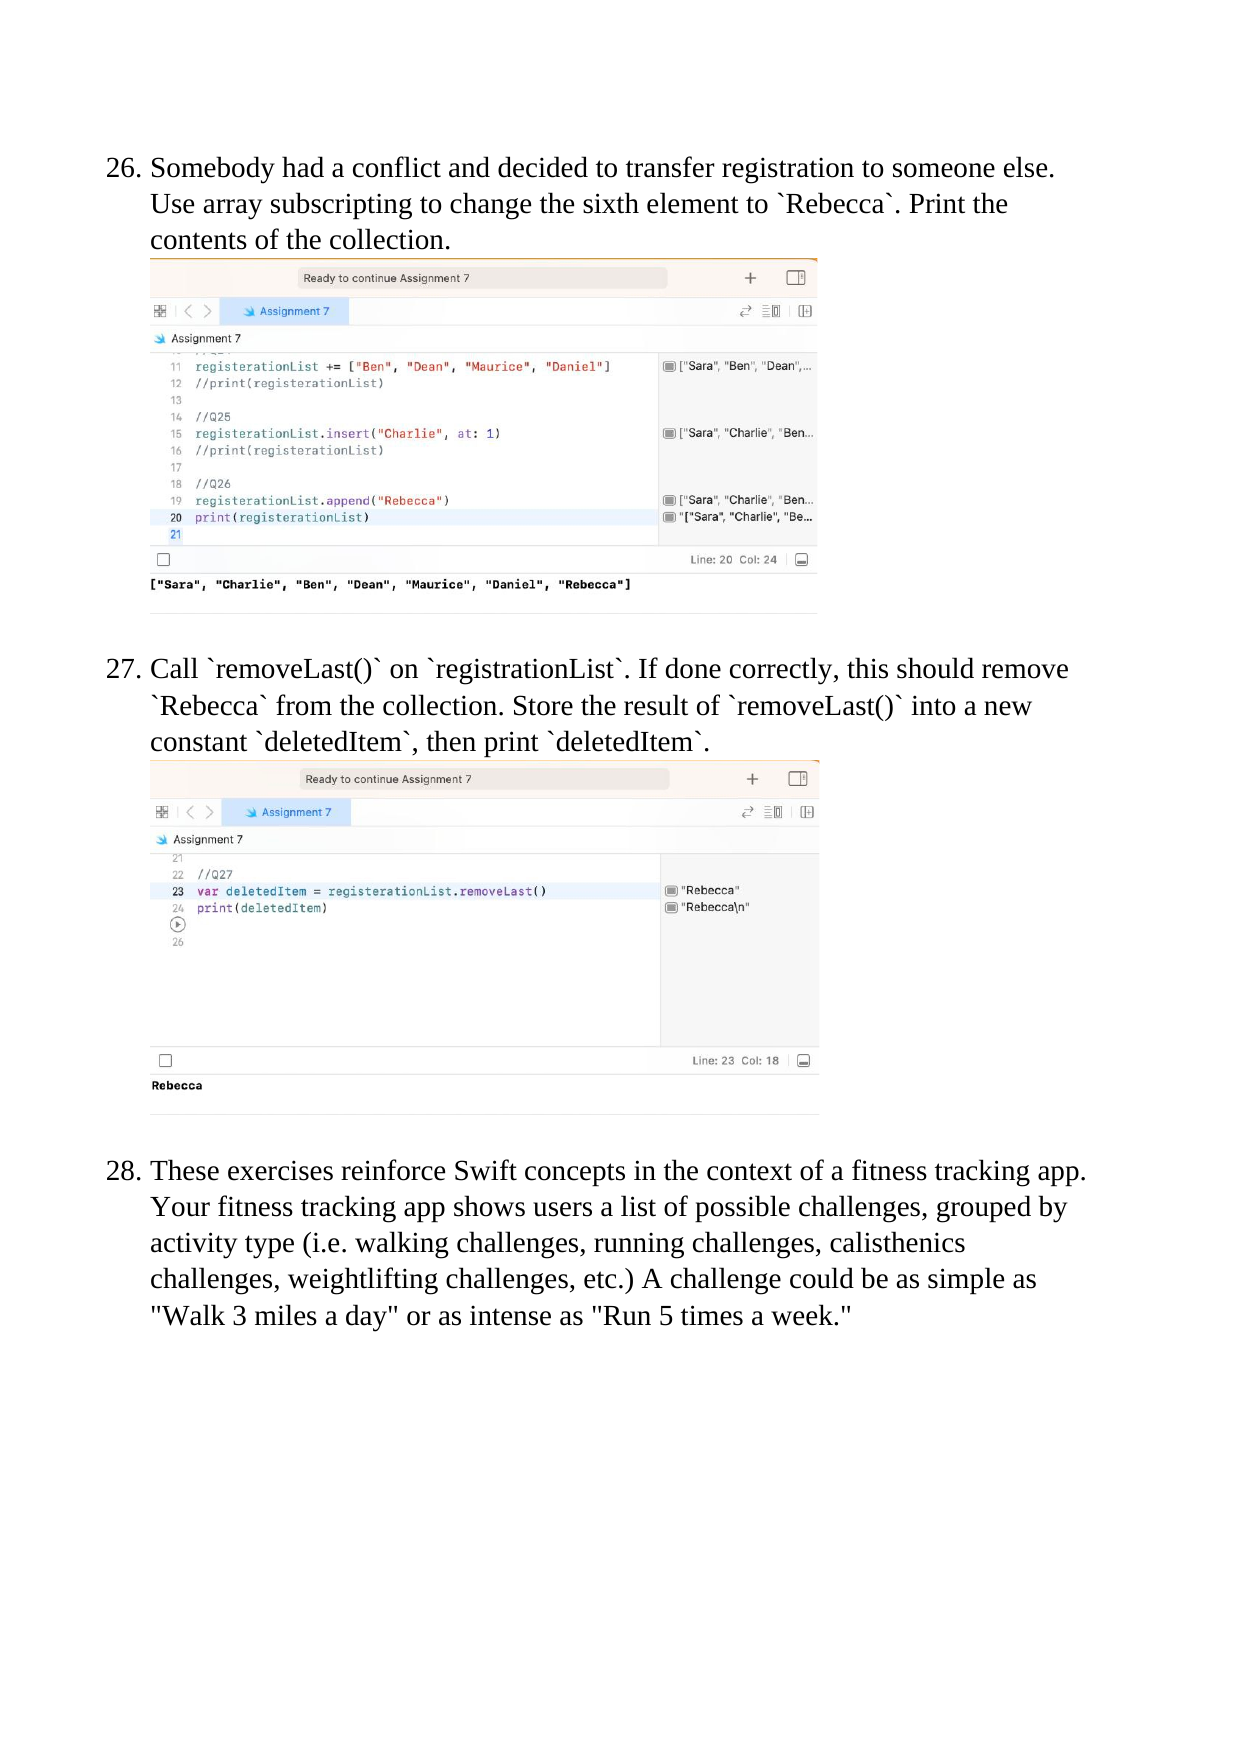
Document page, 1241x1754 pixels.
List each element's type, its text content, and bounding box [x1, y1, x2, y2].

list These exercises reinforce Swift concepts in the context of a fitness tracking app. Your fitness tracking app shows users a list of possible challenges, grouped by activity type (i.e. walking challenges, running challenges, calisthenics challenges, weightlifting challenges, etc.) A challenge could be as simple as "Walk 3 miles a day" or as intense as "Run 5 times a week." [106, 1153, 1090, 1331]
list Somebody had a conflict and decided to transfer registration to someone else. Use array subscripting to change the sixth element to `Rebecca`. Print the contents of the collection. [106, 150, 1090, 256]
picture [150, 760, 820, 1115]
list Call `removeLast()` on `registrationList`. If done correctly, this should remove `Rebecca` from the collection. Store the result of `removeLast()` into a new constant `deletedItem`, then print `deletedItem`. [106, 652, 1090, 757]
picture [150, 258, 818, 614]
